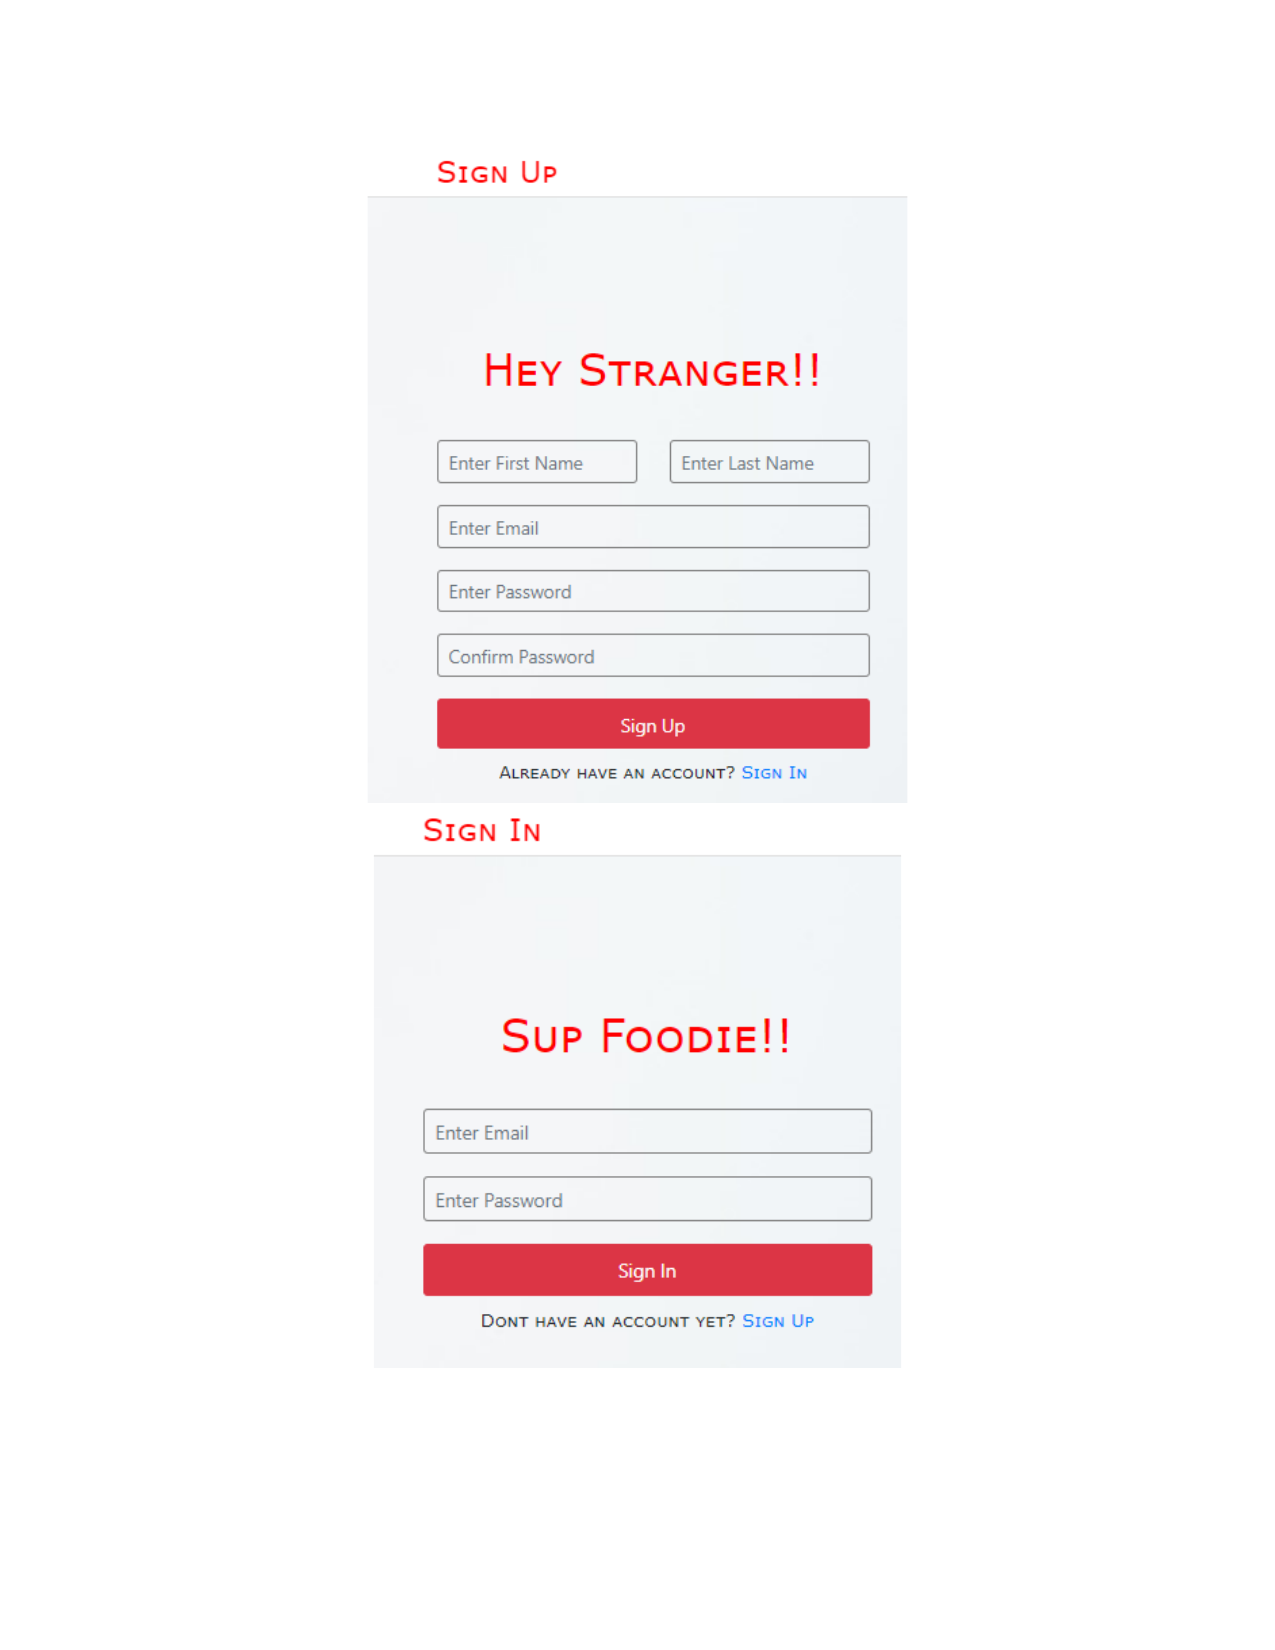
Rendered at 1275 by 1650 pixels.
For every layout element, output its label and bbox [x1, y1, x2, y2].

picture [367, 150, 908, 803]
picture [373, 806, 902, 1368]
